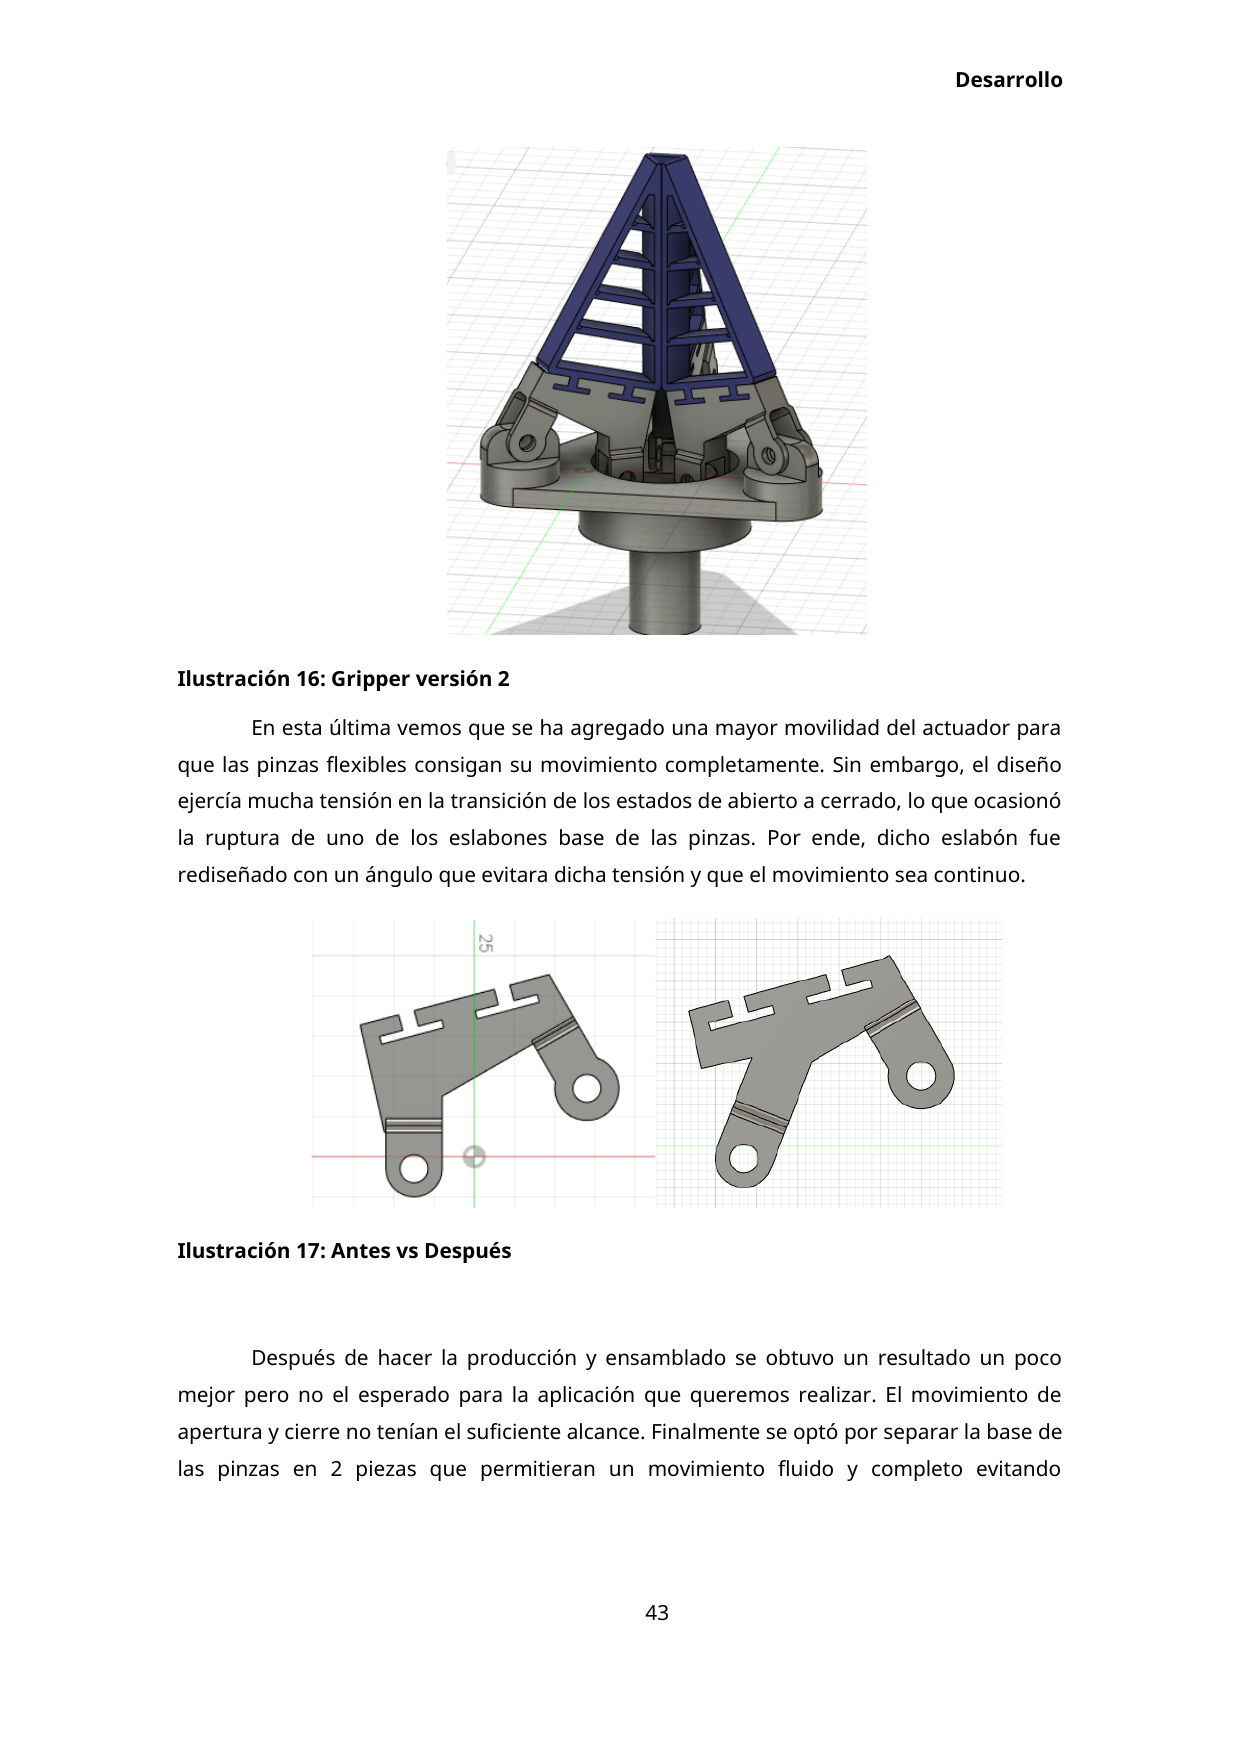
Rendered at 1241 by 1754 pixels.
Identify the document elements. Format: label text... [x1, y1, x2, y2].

picture [311, 918, 1003, 1208]
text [177, 1343, 1063, 1482]
text En esta última vemos que se ha agregado una mayor movilidad del actuador para que las pinzas flexibles consigan su movimiento completamente. Sin embargo, el diseño ejercía mucha tensión en la transición de los estados de abierto a cerrado, lo que ocasionó la ruptura de uno de los eslabones base de las pinzas. Por ende, dicho eslabón fue rediseñado con un ángulo que evitara dicha tensión y que el movimiento sea continuo. [177, 713, 1063, 889]
picture [446, 147, 868, 635]
